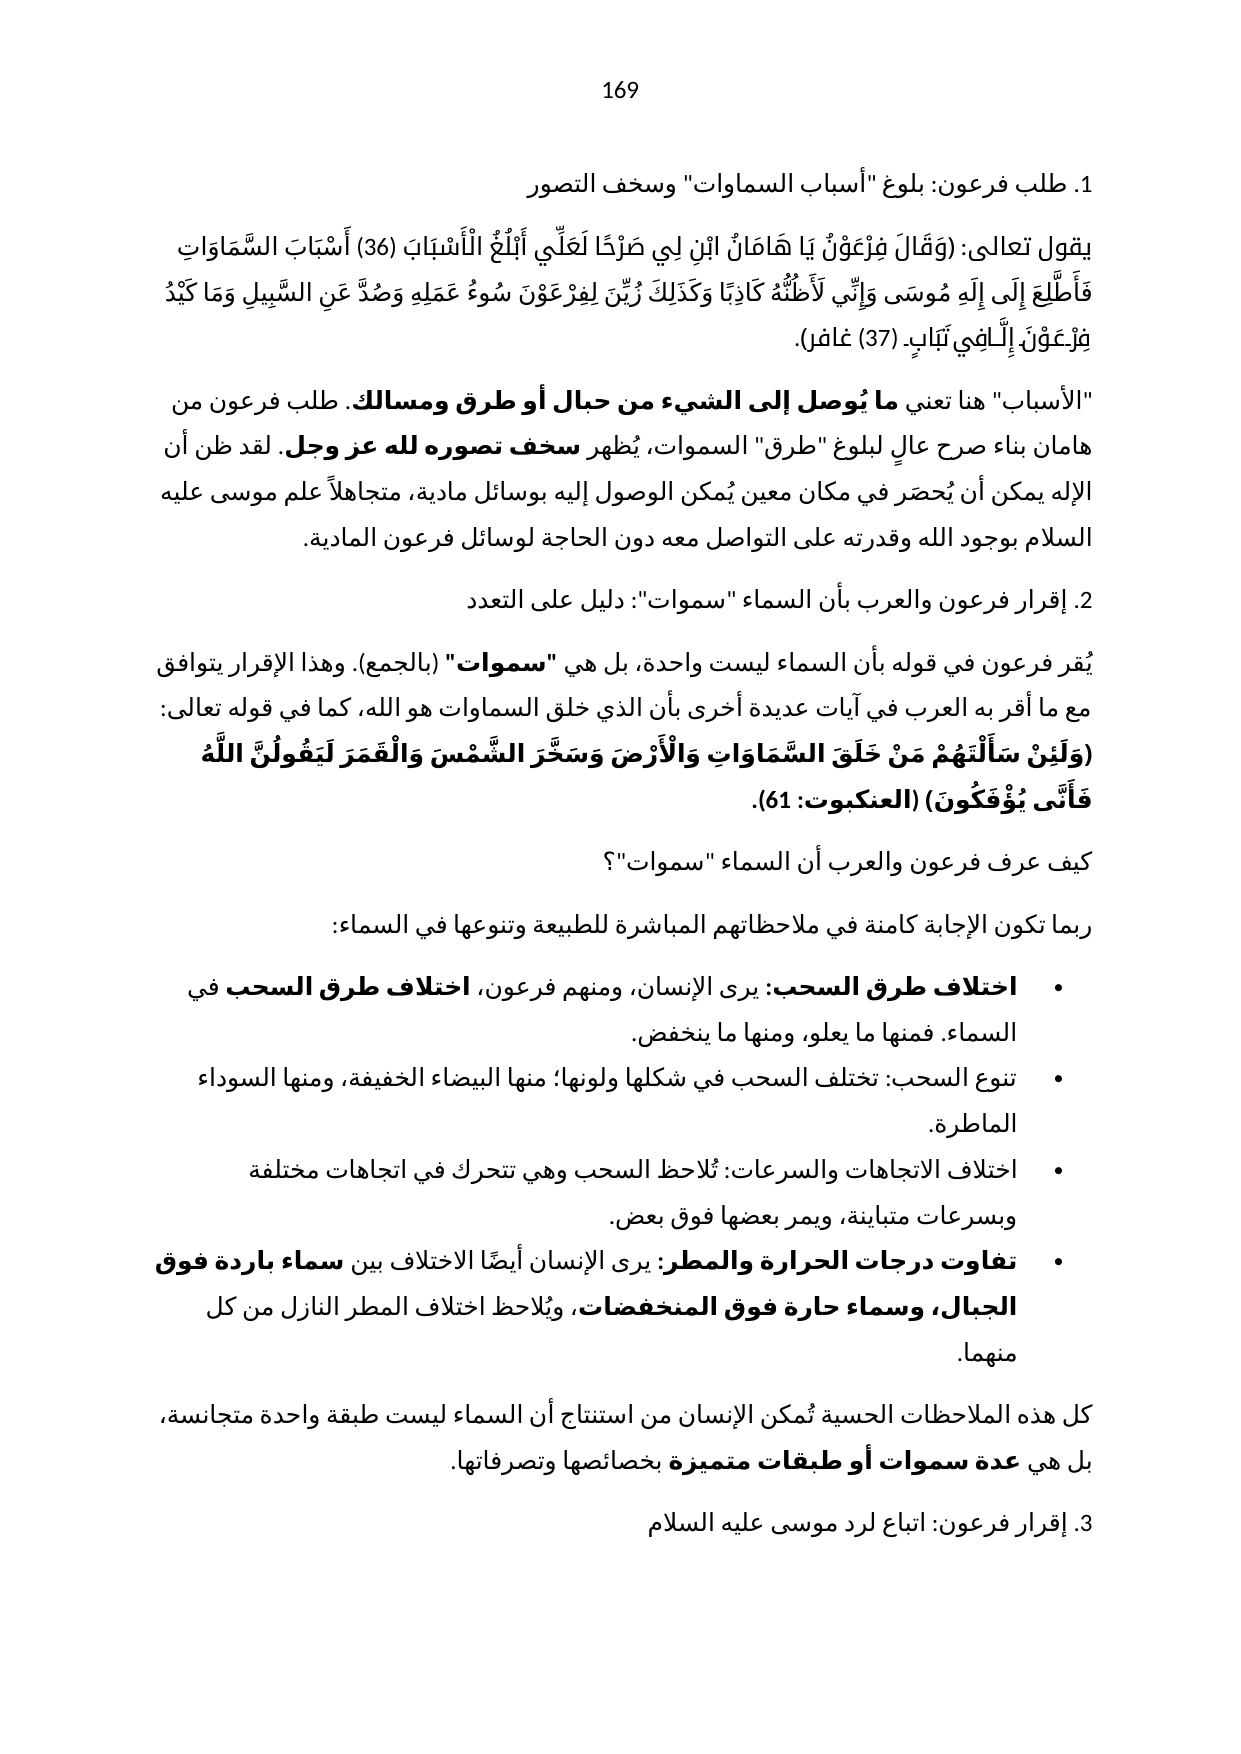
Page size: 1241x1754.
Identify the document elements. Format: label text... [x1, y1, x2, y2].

text يقول تعالى: ﴿وَقَالَ فِرْعَوْنُ يَا هَامَانُ ابْنِ لِي صَرْحًا لَعَلِّي أَبْلُغُ الْأَسْبَابَ (36) أَسْبَابَ السَّمَاوَاتِ فَأَطَّلِعَ إِلَى إِلَهِ مُوسَى وَإِنِّي لَأَظُنُّهُ كَاذِبًا وَكَذَلِكَ زُيِّنَ لِفِرْعَوْنَ سُوءُ عَمَلِهِ وَصُدَّ عَنِ السَّبِيلِ وَمَا كَيْدُ فِرْعَوْنَ إِلَّا فِي تَبَابٍ (37) غافر﴾. [148, 231, 1092, 353]
list اختلاف الاتجاهات والسرعات: تُلاحظ السحب وهي تتحرك في اتجاهات مختلفة وبسرعات متباينة، ويمر بعضها فوق بعض. [148, 1154, 1055, 1230]
text كل هذه الملاحظات الحسية تُمكن الإنسان من استنتاج أن السماء ليست طبقة واحدة متجانسة، بل هي عدة سموات أو طبقات متميزة بخصائصها وتصرفاتها. [148, 1399, 1092, 1476]
list تفاوت درجات الحرارة والمطر: يرى الإنسان أيضًا الاختلاف بين سماء باردة فوق الجبال، وسماء حارة فوق المنخفضات، ويُلاحظ اختلاف المطر النازل من كل منهما. [148, 1246, 1055, 1367]
list اختلاف طرق السحب: يرى الإنسان، ومنهم فرعون، اختلاف طرق السحب في السماء. فمنها ما يعلو، ومنها ما ينخفض. [148, 971, 1055, 1047]
list تنوع السحب: تختلف السحب في شكلها ولونها؛ منها البيضاء الخفيفة، ومنها السوداء الماطرة. [148, 1063, 1055, 1139]
text "الأسباب" هنا تعني ما يُوصل إلى الشيء من حبال أو طرق ومسالك. طلب فرعون من هامان بناء صرح عالٍ لبلوغ "طرق" السموات، يُظهر سخف تصوره لله عز وجل. لقد ظن أن الإله يمكن أن يُحصَر في مكان معين يُمكن الوصول إليه بوسائل مادية، متجاهلاً علم موسى عليه السلام بوجود الله وقدرته على التواصل معه دون الحاجة لوسائل فرعون المادية. [148, 385, 1092, 552]
text 2. إقرار فرعون والعرب بأن السماء "سموات": دليل على التعدد [148, 584, 1092, 615]
text كيف عرف فرعون والعرب أن السماء "سموات"؟ [148, 846, 1092, 877]
text ربما تكون الإجابة كامنة في ملاحظاتهم المباشرة للطبيعة وتنوعها في السماء: [148, 909, 1092, 939]
text يُقر فرعون في قوله بأن السماء ليست واحدة، بل هي "سموات" (بالجمع). وهذا الإقرار يتوافق مع ما أقر به العرب في آيات عديدة أخرى بأن الذي خلق السماوات هو الله، كما في قوله تعالى: ﴿وَلَئِنْ سَأَلْتَهُمْ مَنْ خَلَقَ السَّمَاوَاتِ وَالْأَرْضَ وَسَخَّرَ الشَّمْسَ وَالْقَمَرَ لَيَقُولُنَّ اللَّهُ فَأَنَّى يُؤْفَكُونَ﴾ (العنكبوت: 61). [148, 647, 1092, 814]
text 1. طلب فرعون: بلوغ "أسباب السماوات" وسخف التصور [148, 168, 1092, 199]
text 3. إقرار فرعون: اتباع لرد موسى عليه السلام [148, 1507, 1092, 1538]
